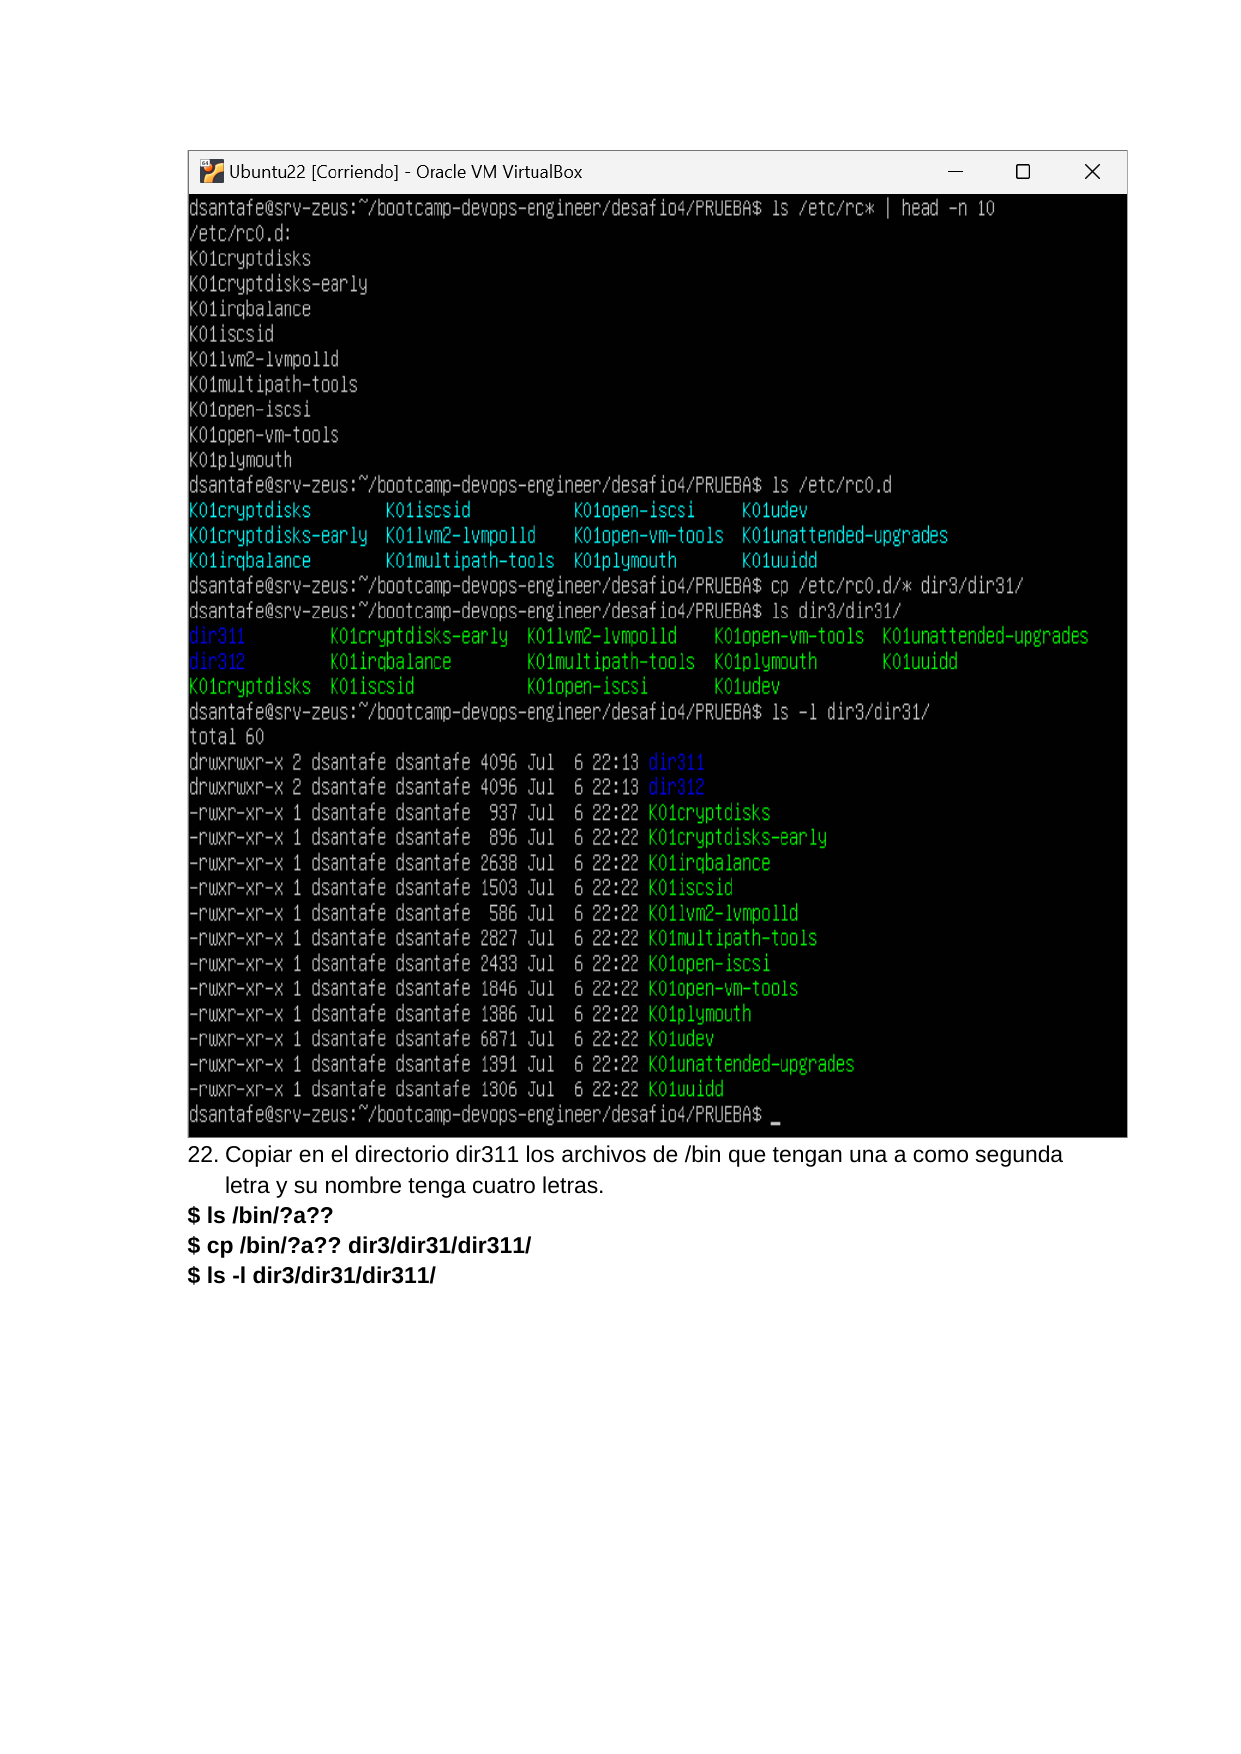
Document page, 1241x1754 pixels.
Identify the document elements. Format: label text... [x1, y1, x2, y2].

text $ cp /bin/?a?? dir3/dir31/dir311/ [187, 1232, 1090, 1258]
text $ ls /bin/?a?? [187, 1202, 1090, 1228]
list Copiar en el directorio dir311 los archivos de /bin que tengan una a como segunda letra y su nombre tenga cuatro letras. [187, 1141, 1090, 1198]
picture [187, 150, 1128, 1138]
text $ ls -l dir3/dir31/dir311/ [187, 1262, 1090, 1288]
